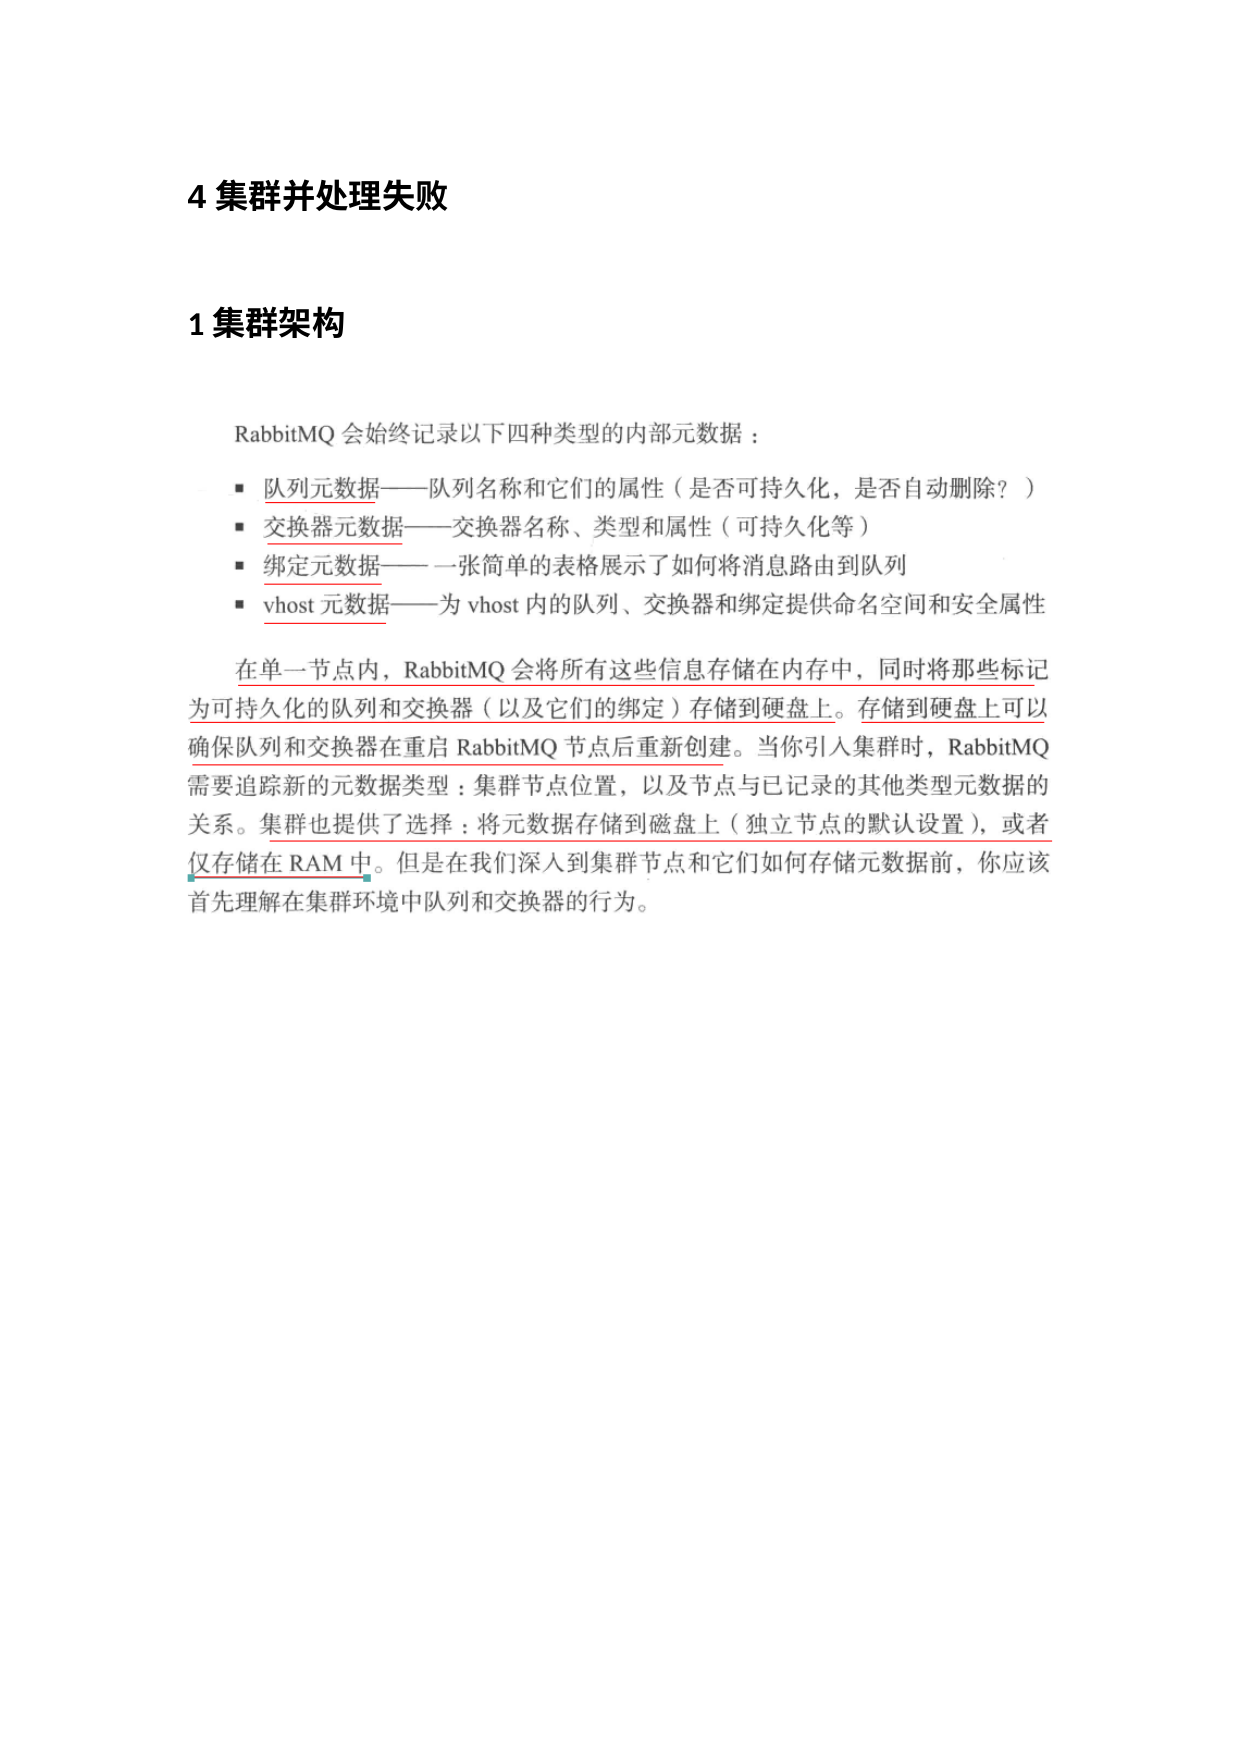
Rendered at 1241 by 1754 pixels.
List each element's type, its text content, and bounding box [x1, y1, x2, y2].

picture [187, 415, 1053, 920]
subtitle 4 集群并处理失败 [187, 162, 1053, 227]
subtitle 1 集群架构 [187, 289, 1053, 354]
